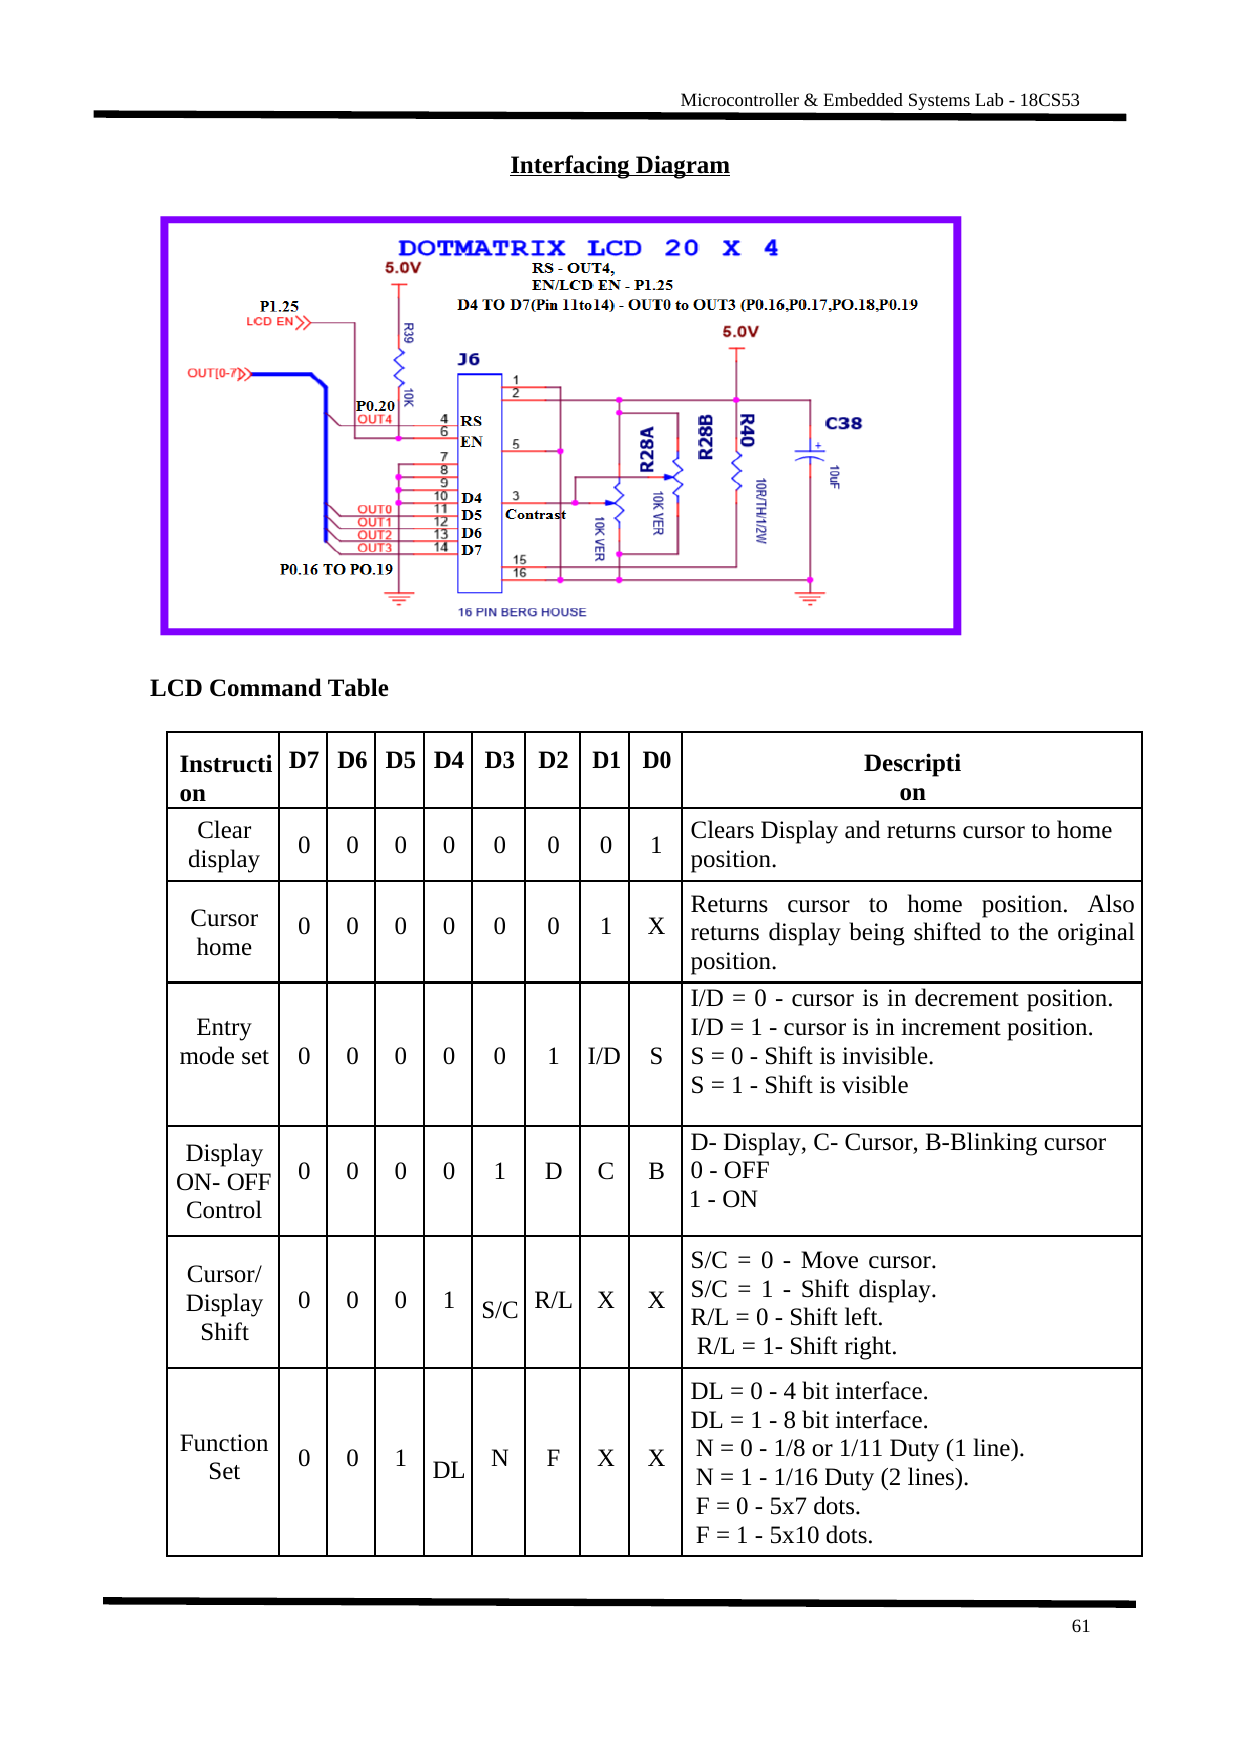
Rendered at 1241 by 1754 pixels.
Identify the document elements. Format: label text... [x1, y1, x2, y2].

table_cell 0 [280, 1127, 326, 1235]
table_cell 0 [425, 984, 471, 1124]
table_header D4 [425, 733, 471, 807]
table_cell 1 [630, 809, 681, 879]
table_cell Clears Display and returns cursor to home position. [683, 809, 1141, 879]
table_cell X [581, 1237, 628, 1367]
table_cell X [581, 1369, 628, 1555]
table_cell R/L [526, 1237, 579, 1367]
text Interfacing Diagram [150, 150, 1090, 179]
table_cell 0 [526, 809, 579, 879]
table_header D7 [280, 733, 326, 807]
table_cell 0 [328, 1237, 374, 1367]
table_cell 0 [280, 809, 326, 879]
table_cell I/D = 0 - cursor is in decrement position. I/D = 1 - cursor is in increment position. S = 0 - Shift is invisible. S = 1 - Shift is visible [683, 984, 1141, 1124]
table_cell 0 [425, 882, 471, 981]
table_cell D [526, 1127, 579, 1235]
table_cell N [473, 1369, 524, 1555]
table_cell 0 [473, 984, 524, 1124]
table_cell 0 [328, 1369, 374, 1555]
table_cell F [526, 1369, 579, 1555]
table_cell 0 [280, 984, 326, 1124]
table_header D0 [630, 733, 681, 807]
table_cell 0 [526, 882, 579, 981]
table_cell Display ON- OFF Control [168, 1127, 278, 1235]
table_cell X [630, 1369, 681, 1555]
table_cell 0 [425, 1127, 471, 1235]
table_cell 0 [376, 882, 423, 981]
table_header D5 [376, 733, 423, 807]
table_cell 0 [280, 882, 326, 981]
table_cell Clear display [168, 809, 278, 879]
table_cell 1 [376, 1369, 423, 1555]
picture [150, 208, 974, 643]
table_cell 1 [425, 1237, 471, 1367]
table_header Instruction [168, 733, 278, 807]
table_cell DL [425, 1369, 471, 1555]
table_cell I/D [581, 984, 628, 1124]
table_cell X [630, 1237, 681, 1367]
table_cell S/C [473, 1237, 524, 1367]
table_cell C [581, 1127, 628, 1235]
table_cell Cursor/ Display Shift [168, 1237, 278, 1367]
table_cell D- Display, C- Cursor, B-Blinking cursor 0 - OFF 1 - ON [683, 1127, 1141, 1235]
table_cell Entry mode set [168, 984, 278, 1124]
table_cell 0 [376, 1237, 423, 1367]
table_cell 0 [280, 1369, 326, 1555]
table_cell S/C = 0 - Move cursor. S/C = 1 - Shift display. R/L = 0 - Shift left. R/L = 1- Shift right. [683, 1237, 1141, 1367]
table_header D1 [581, 733, 628, 807]
text LCD Command Table [150, 673, 1090, 701]
table_cell 0 [280, 1237, 326, 1367]
table_cell X [630, 882, 681, 981]
table_cell 1 [473, 1127, 524, 1235]
table_cell 0 [328, 984, 374, 1124]
table_cell DL = 0 - 4 bit interface. DL = 1 - 8 bit interface. N = 0 - 1/8 or 1/11 Duty (1 line). N = 1 - 1/16 Duty (2 lines). F = 0 - 5x7 dots. F = 1 - 5x10 dots. [683, 1369, 1141, 1555]
table_cell 0 [473, 809, 524, 879]
table_header D3 [473, 733, 524, 807]
table_header Description [683, 733, 1141, 807]
table_cell 0 [328, 809, 374, 879]
table_cell 1 [581, 882, 628, 981]
table_header D2 [526, 733, 579, 807]
table_cell 0 [376, 809, 423, 879]
table_cell 1 [526, 984, 579, 1124]
table_cell B [630, 1127, 681, 1235]
table_header D6 [328, 733, 374, 807]
table_cell 0 [581, 809, 628, 879]
table_cell 0 [376, 1127, 423, 1235]
table_cell 0 [328, 1127, 374, 1235]
table_cell Returns cursor to home position. Also returns display being shifted to the original position. [683, 882, 1141, 981]
table_cell 0 [473, 882, 524, 981]
table_cell Cursor home [168, 882, 278, 981]
table_cell 0 [328, 882, 374, 981]
table_cell Function Set [168, 1369, 278, 1555]
table_cell 0 [376, 984, 423, 1124]
table_cell S [630, 984, 681, 1124]
table_cell 0 [425, 809, 471, 879]
